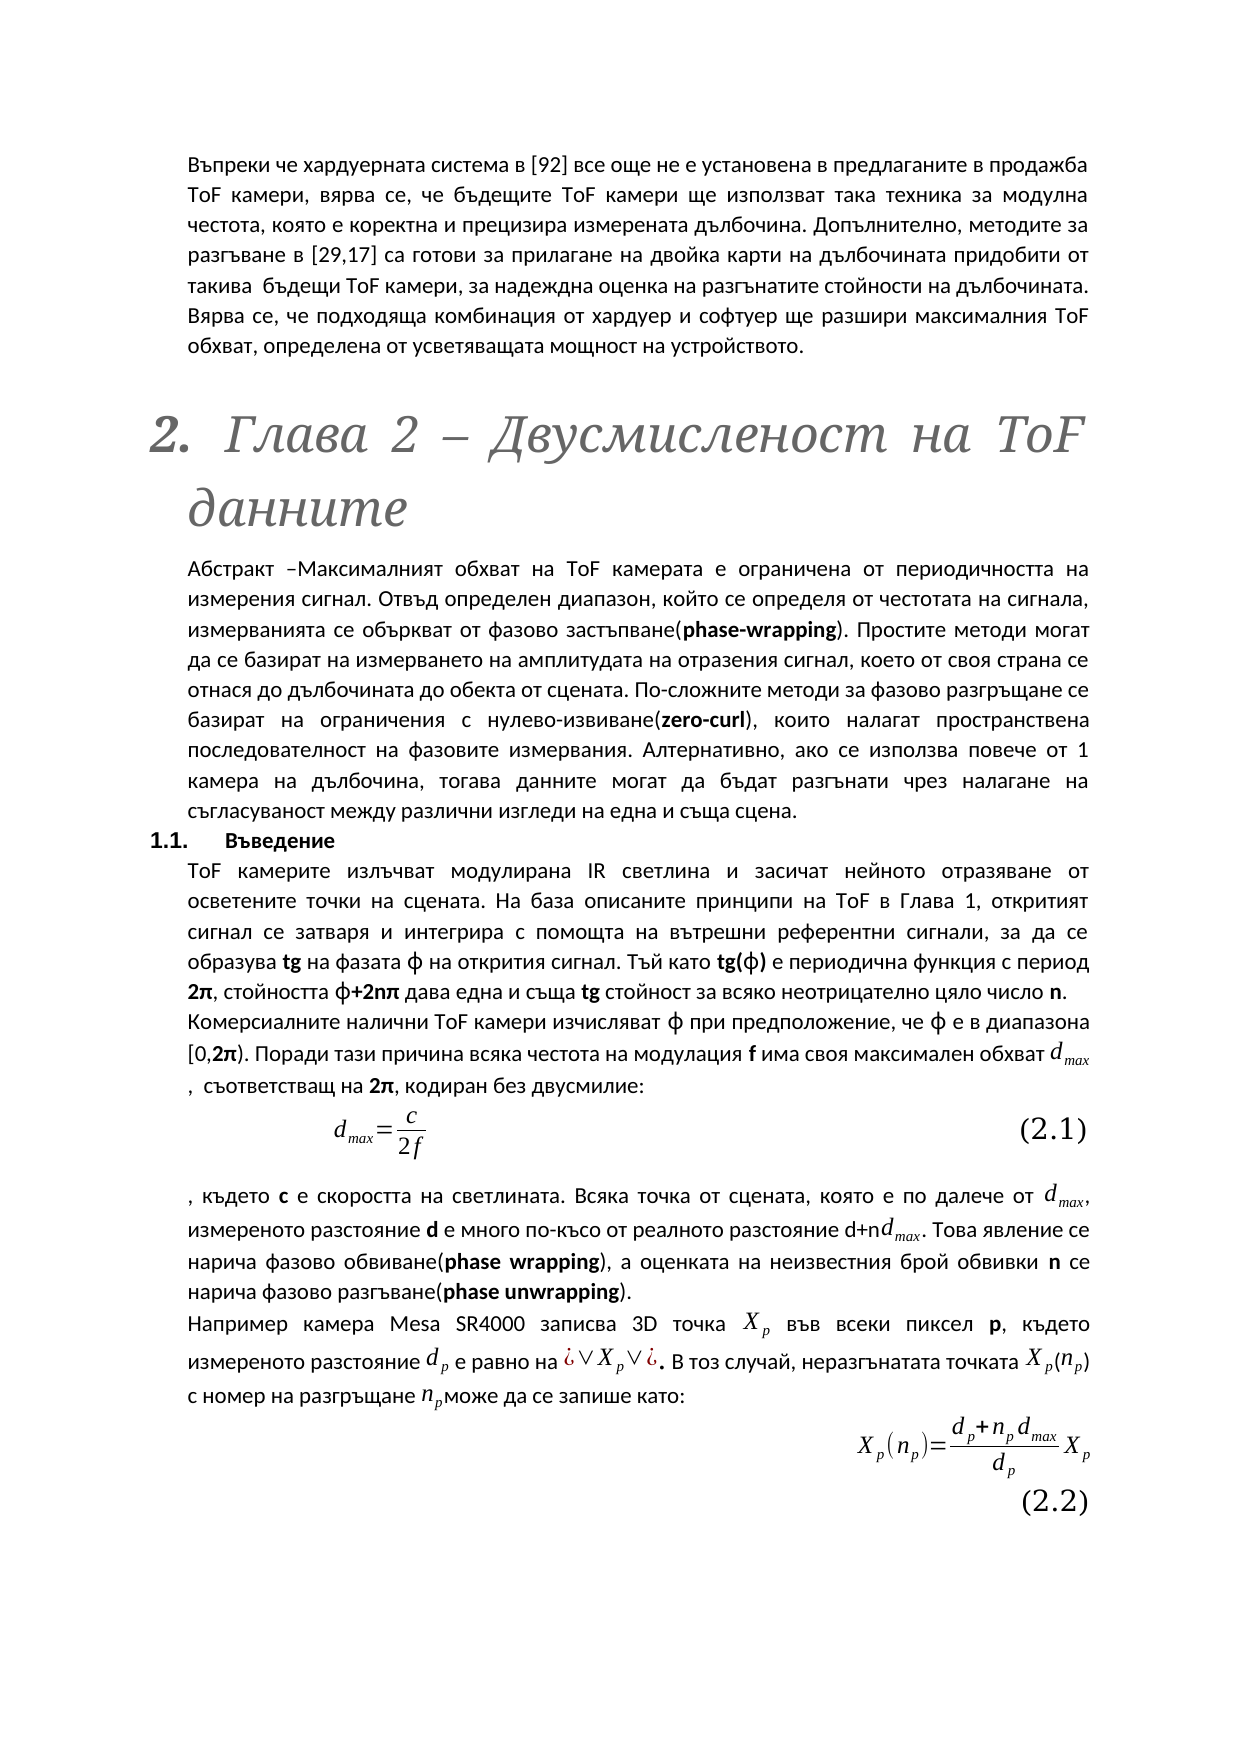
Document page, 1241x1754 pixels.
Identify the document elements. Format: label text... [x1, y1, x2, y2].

text , където c е скоростта на светлината. Всяка точка от сцената, която е по далече от , измереното разстояние d е много по-късо от реалното разстояние d+n. Това явление се нарича фазово обвиване(phase wrapping), а оценката на неизвестния брой обвивки n се нарича фазово разгъване(phase unwrapping). [187, 1180, 1090, 1305]
list Въведение [150, 826, 1090, 854]
subtitle Глава 2 – Двусмисленост на ToF данните [150, 399, 1090, 541]
text (2.2) [225, 1413, 1090, 1517]
text Въпреки че хардуерната система в [92] все още не е установена в предлаганите в продажба ToF камери, вярва се, че бъдещите ToF камери ще използват така техника за модулна честота, която е коректна и прецизира измерената дълбочина. Допълнително, методите за разгъване в [29,17] са готови за прилагане на двойка карти на дълбочината придобити от такива бъдещи ToF камери, за надеждна оценка на разгънатите стойности на дълбочината. Вярва се, че подходяща комбинация от хардуер и софтуер ще разшири максималния ToF обхват, определена от усветяващата мощност на устройството. [187, 150, 1090, 359]
text (2.1) [225, 1101, 1090, 1160]
text Комерсиалните налични ToF камери изчисляват ⲫ при предположение, че ⲫ е в диапазона [0,2π). Поради тази причина всяка честота на модулация f има своя максимален обхват , съответстващ на 2π, кодиран без двусмилие: [187, 1007, 1090, 1099]
text Абстракт –Максималният обхват на ToF камерата е ограничена от периодичността на измерения сигнал. Отвъд определен диапазон, който се определя от честотата на сигнала, измерванията се объркват от фазово застъпване(phase-wrapping). Простите методи могат да се базират на измерването на амплитудата на отразения сигнал, което от своя страна се отнася до дълбочината до обекта от сцената. По-сложните методи за фазово разгръщане се базират на ограничения с нулево-извиване(zero-curl), които налагат пространствена последователност на фазовите измервания. Алтернативно, ако се използва повече от 1 камера на дълбочина, тогава данните могат да бъдат разгънати чрез налагане на съгласуваност между различни изгледи на една и съща сцена. [187, 554, 1090, 824]
text ToF камерите излъчват модулирана IR светлина и засичат нейното отразяване от осветените точки на сцената. На база описаните принципи на ToF в Глава 1, откритият сигнал се затваря и интегрира с помощта на вътрешни референтни сигнали, за да се образува tg на фазата ⲫ на открития сигнал. Тъй като tg(ⲫ) е периодична функция с период 2π, стойността ⲫ+2nπ дава една и съща tg стойност за всяко неотрицателно цяло число n. [187, 856, 1090, 1005]
text Например камера Mesa SR4000 записва 3D точка във всеки пиксел p, където измереното разстояние е равно на . В тоз случай, неразгънатата точката () с номер на разгръщане може да се запише като: [187, 1307, 1090, 1411]
